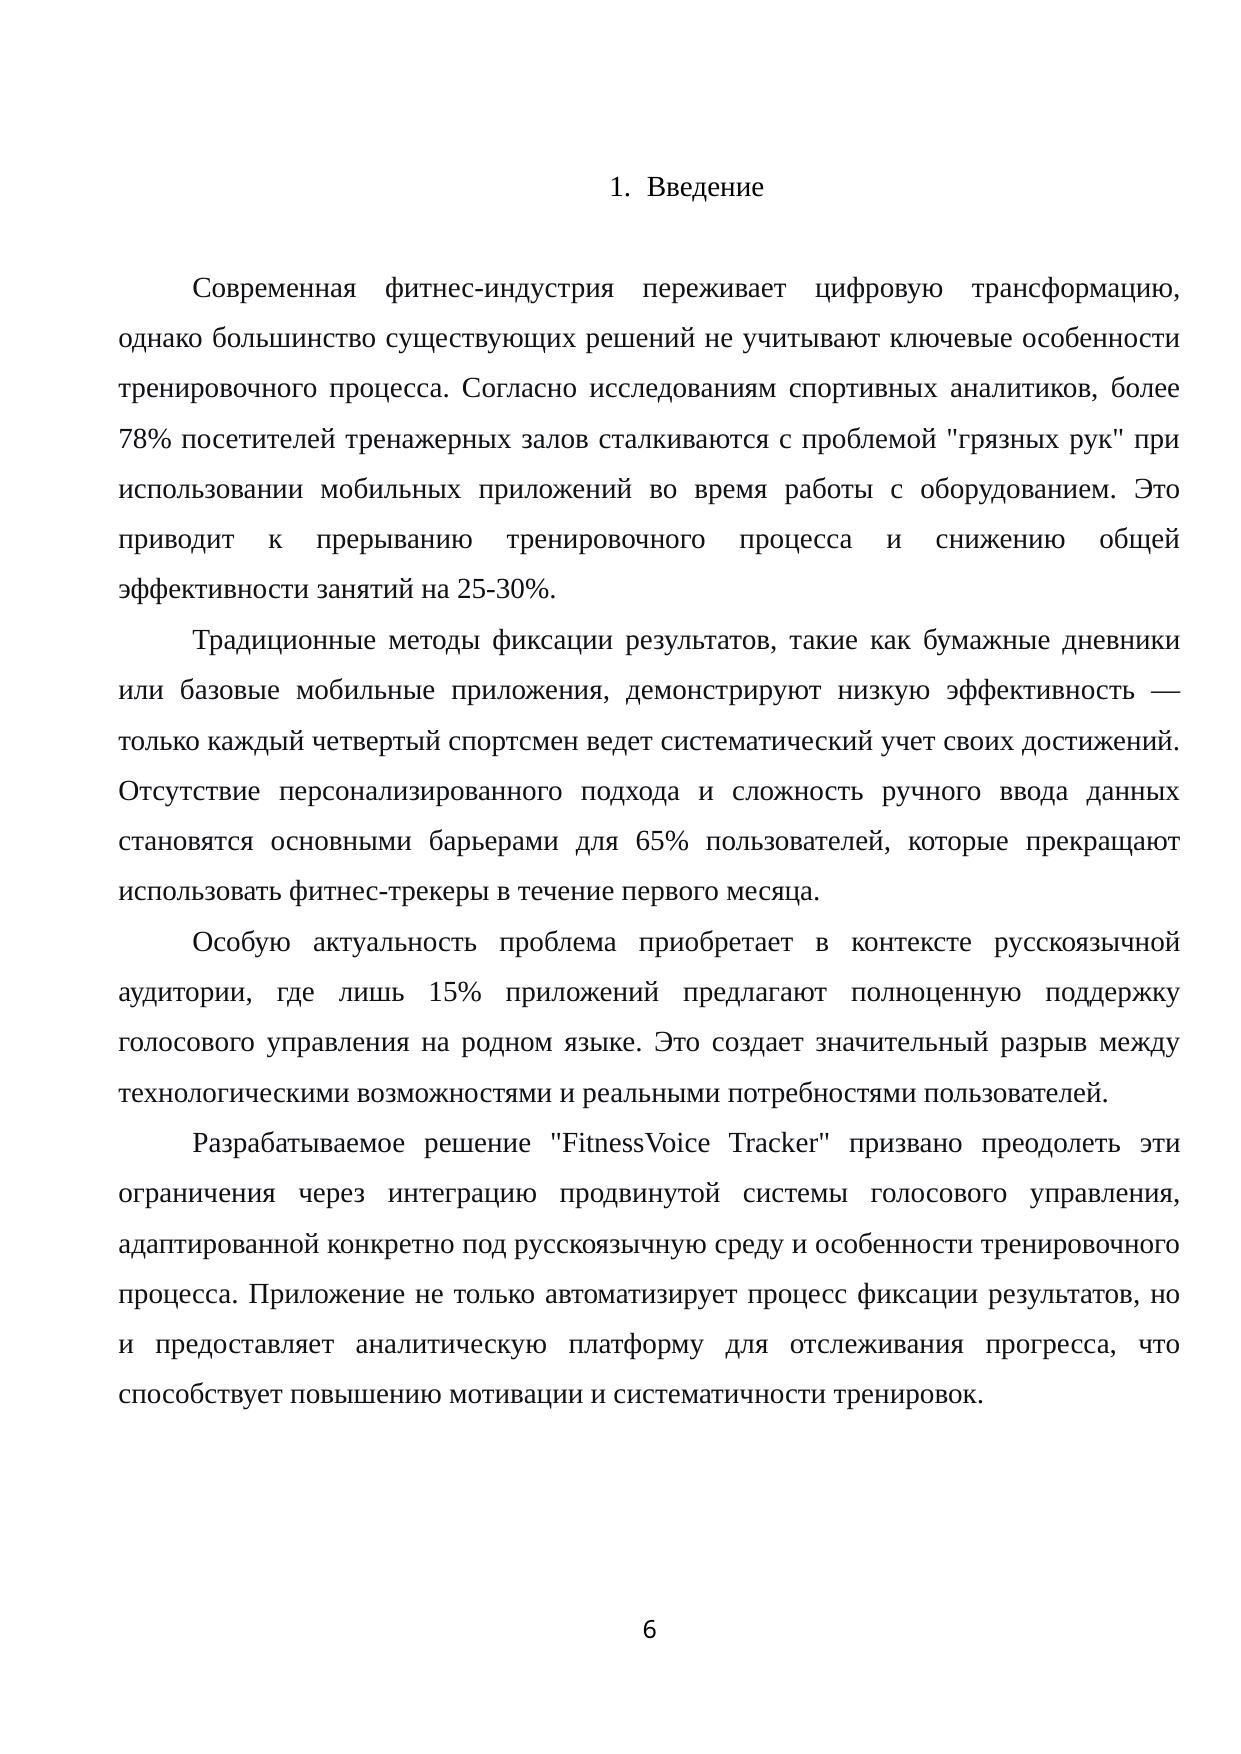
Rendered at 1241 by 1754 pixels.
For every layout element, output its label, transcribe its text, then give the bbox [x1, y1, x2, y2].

text Традиционные методы фиксации результатов, такие как бумажные дневники или базовые мобильные приложения, демонстрируют низкую эффективность — только каждый четвертый спортсмен ведет систематический учет своих достижений. Отсутствие персонализированного подхода и сложность ручного ввода данных становятся основными барьерами для 65% пользователей, которые прекращают использовать фитнес-трекеры в течение первого месяца. [118, 622, 1181, 907]
subtitle Введение [192, 169, 1181, 203]
text Разрабатываемое решение "FitnessVoice Tracker" призвано преодолеть эти ограничения через интеграцию продвинутой системы голосового управления, адаптированной конкретно под русскоязычную среду и особенности тренировочного процесса. Приложение не только автоматизирует процесс фиксации результатов, но и предоставляет аналитическую платформу для отслеживания прогресса, что способствует повышению мотивации и систематичности тренировок. [118, 1125, 1181, 1410]
text Современная фитнес-индустрия переживает цифровую трансформацию, однако большинство существующих решений не учитывают ключевые особенности тренировочного процесса. Согласно исследованиям спортивных аналитиков, более 78% посетителей тренажерных залов сталкиваются с проблемой "грязных рук" при использовании мобильных приложений во время работы с оборудованием. Это приводит к прерыванию тренировочного процесса и снижению общей эффективности занятий на 25-30%. [118, 270, 1181, 605]
text Особую актуальность проблема приобретает в контексте русскоязычной аудитории, где лишь 15% приложений предлагают полноценную поддержку голосового управления на родном языке. Это создает значительный разрыв между технологическими возможностями и реальными потребностями пользователей. [118, 924, 1181, 1108]
